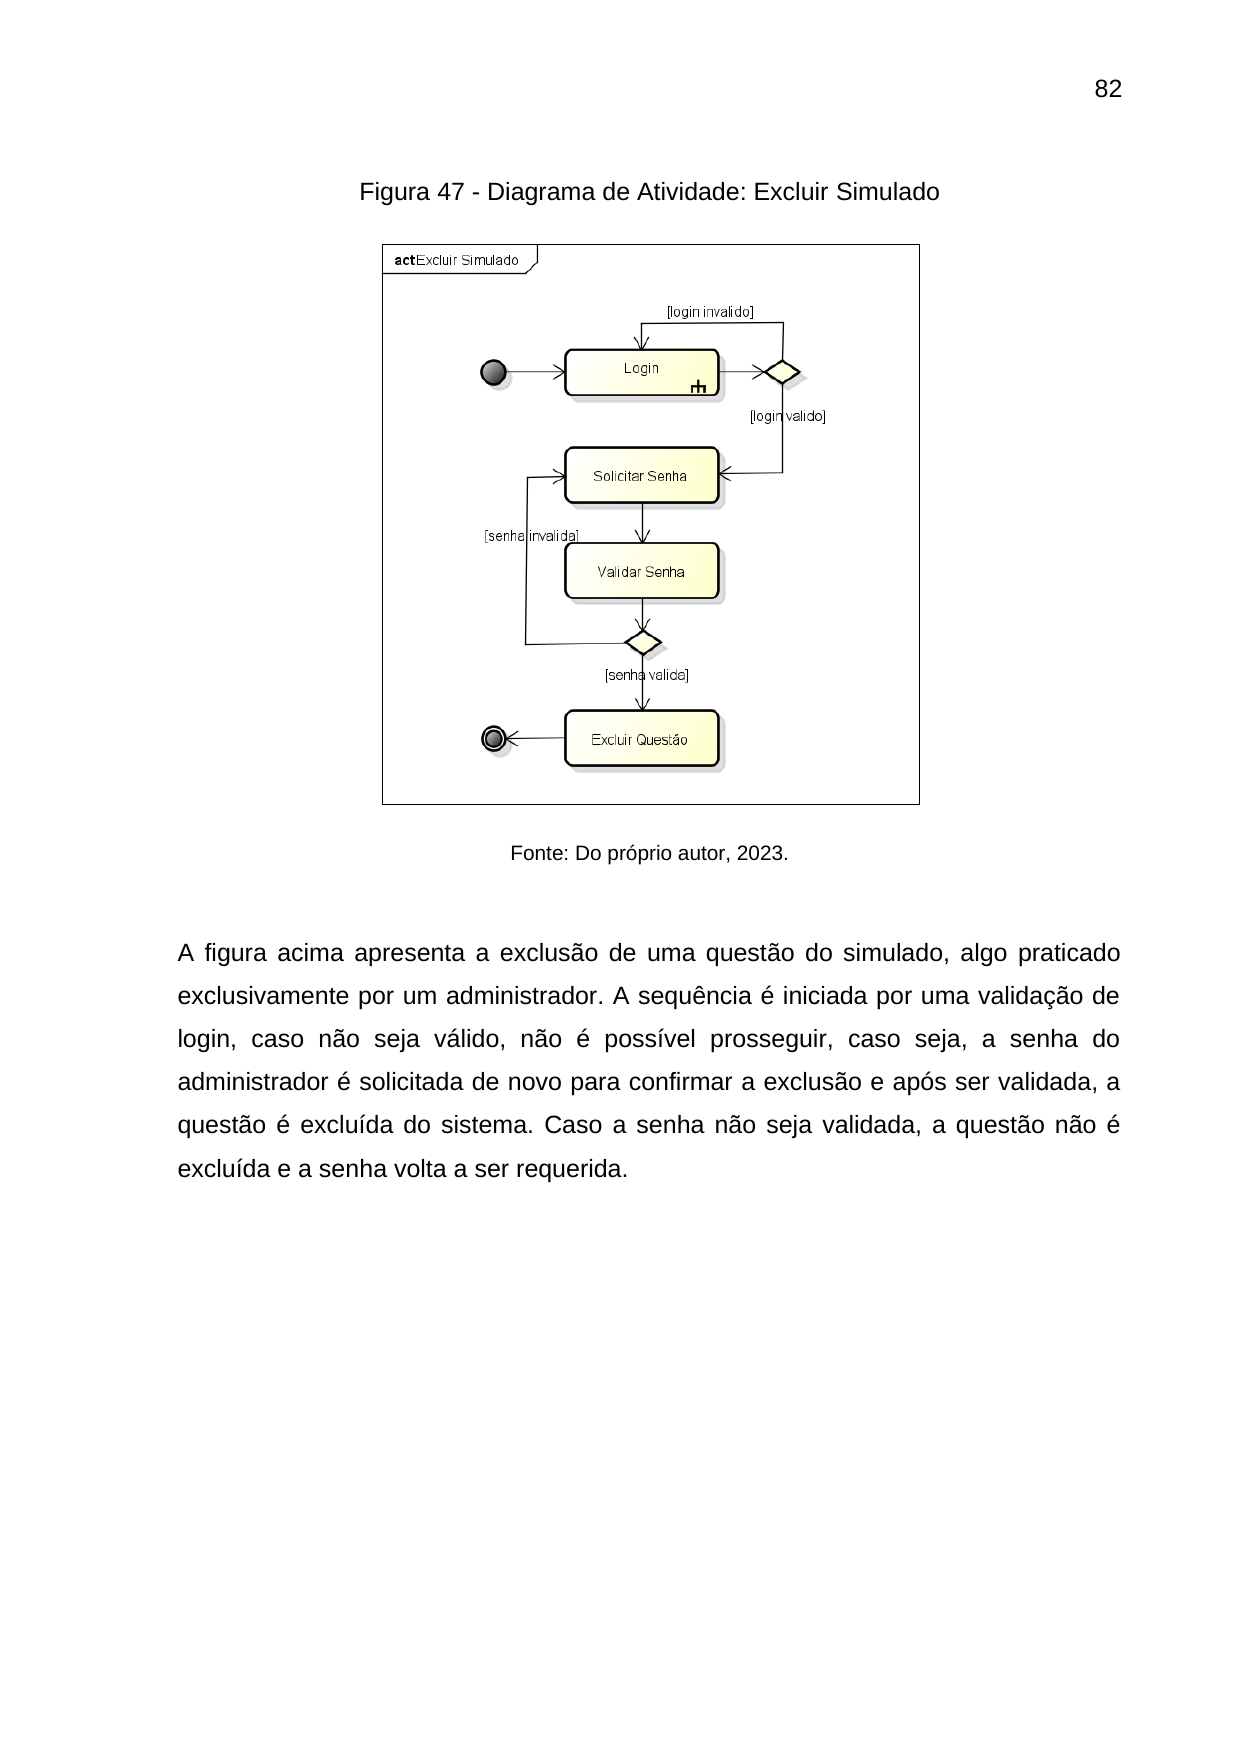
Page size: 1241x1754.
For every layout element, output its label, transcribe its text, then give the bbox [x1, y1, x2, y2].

picture [370, 232, 930, 815]
text Figura 47 - Diagrama de Atividade: Excluir Simulado [177, 177, 1122, 206]
text Fonte: Do próprio autor, 2023. [177, 841, 1122, 865]
text A figura acima apresenta a exclusão de uma questão do simulado, algo praticado exclusivamente por um administrador. A sequência é iniciada por uma validação de login, caso não seja válido, não é possível prosseguir, caso seja, a senha do administrador é solicitada de novo para confirmar a exclusão e após ser validada, a questão é excluída do sistema. Caso a senha não seja validada, a questão não é excluída e a senha volta a ser requerida. [177, 938, 1122, 1182]
